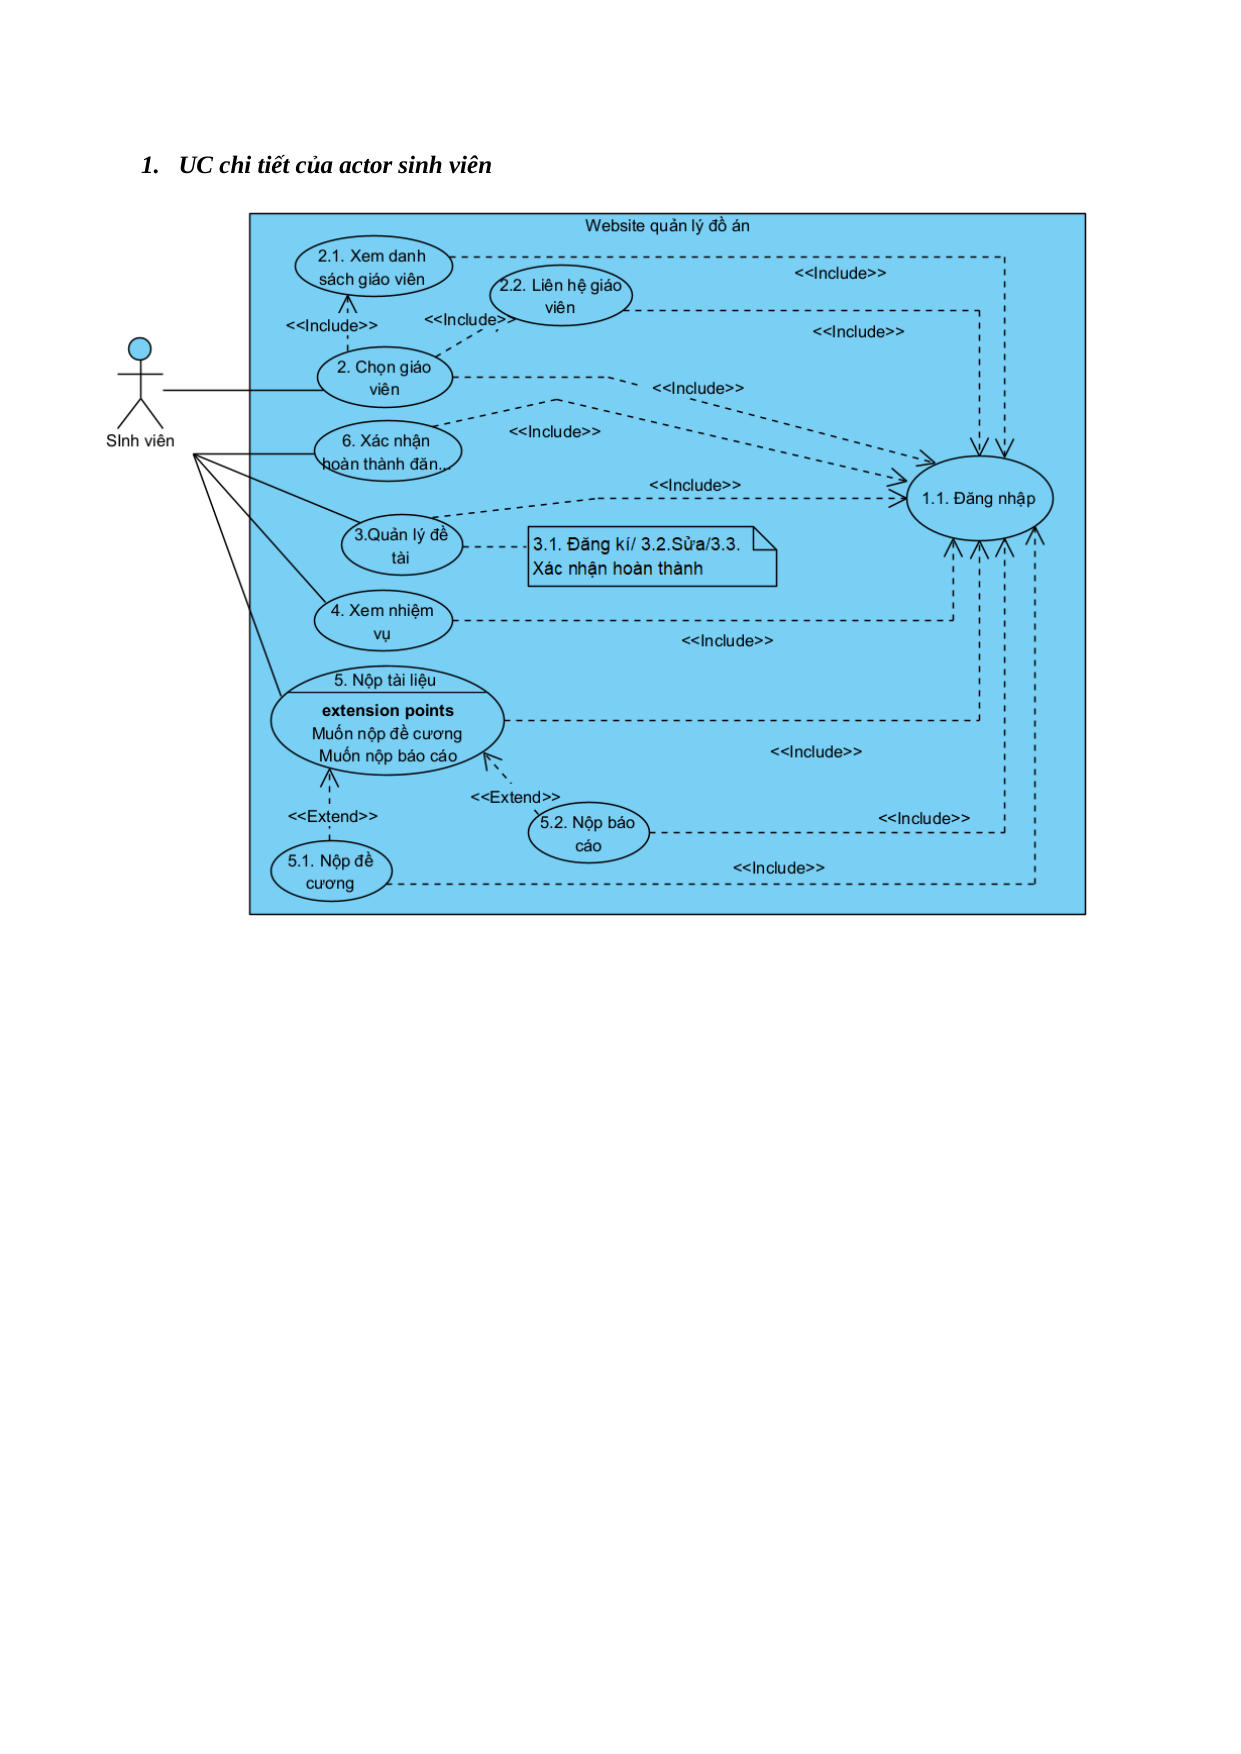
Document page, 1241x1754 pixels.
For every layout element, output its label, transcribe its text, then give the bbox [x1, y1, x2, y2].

picture [103, 203, 1091, 921]
subtitle UC chi tiết của actor sinh viên [141, 150, 1090, 179]
